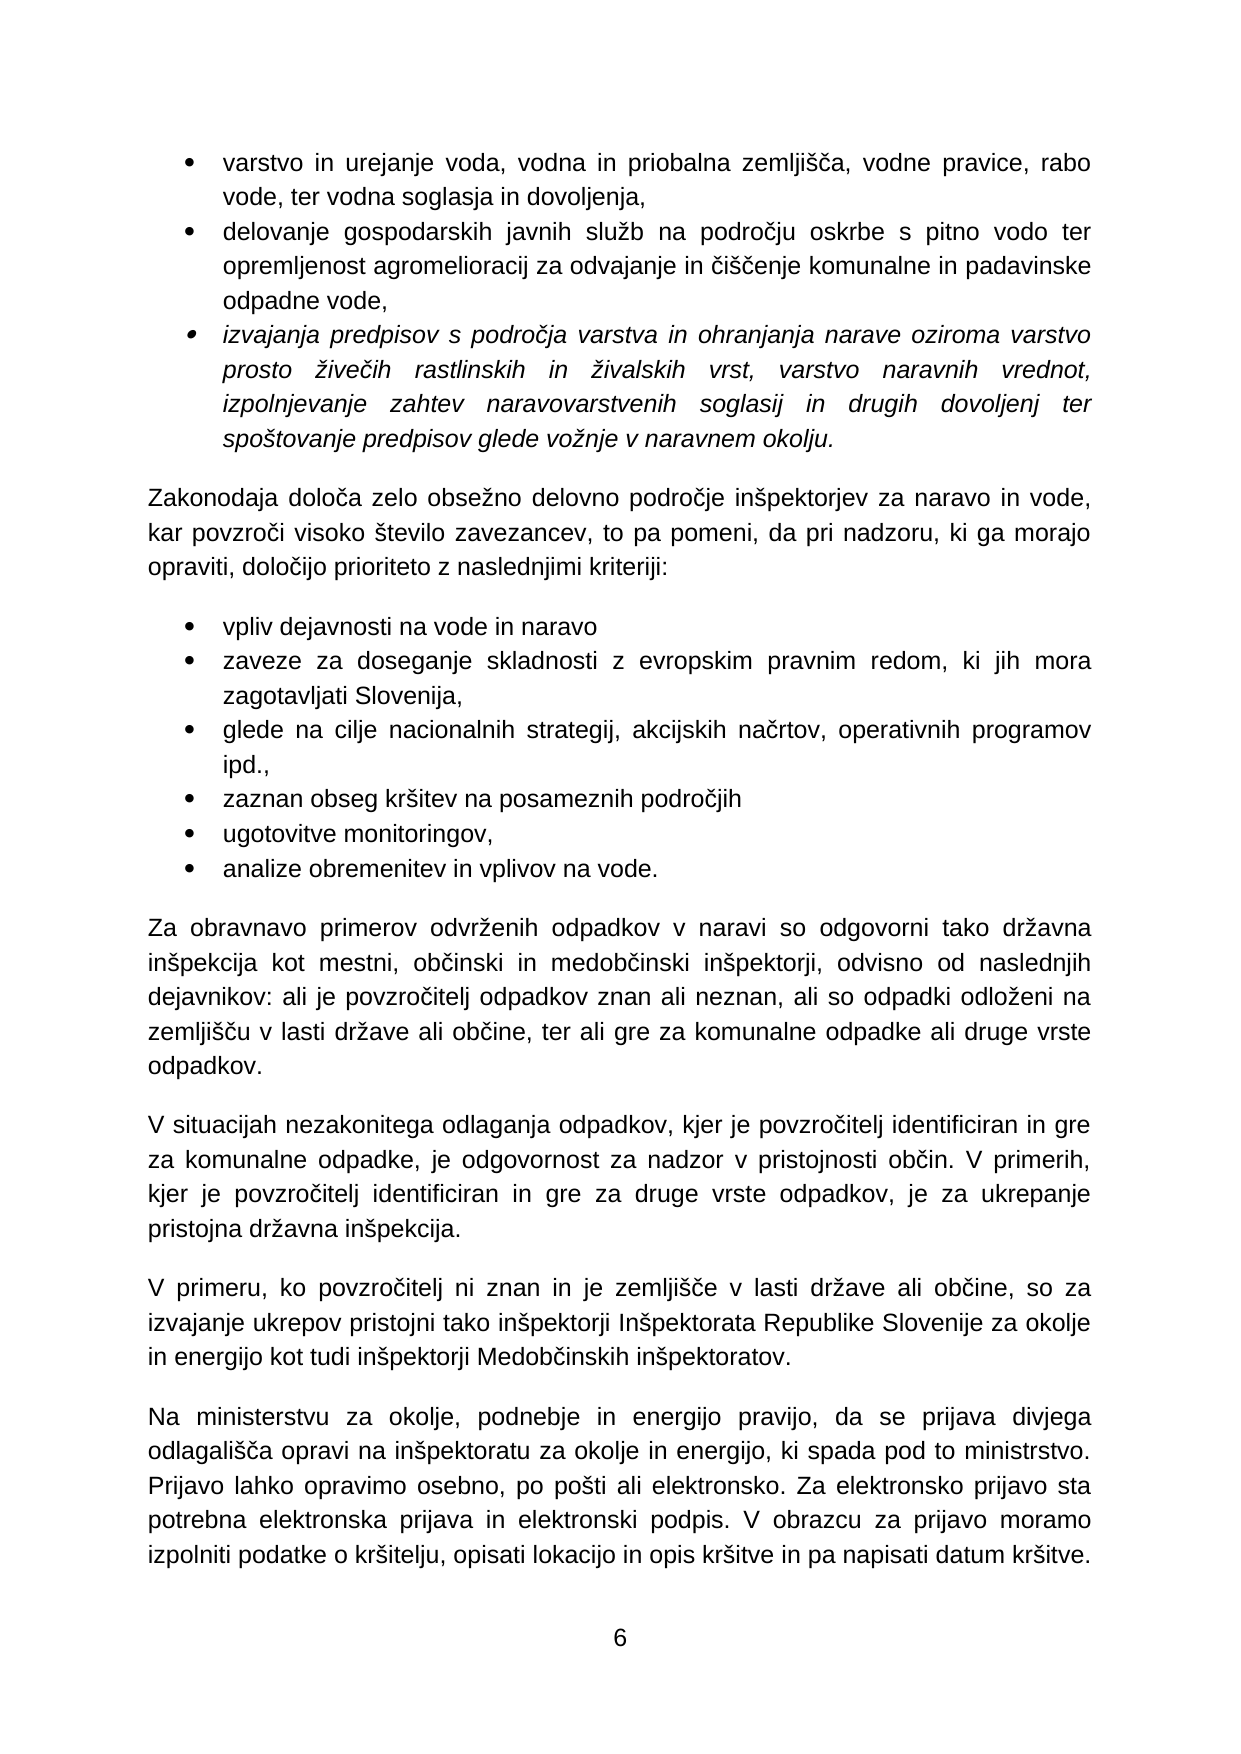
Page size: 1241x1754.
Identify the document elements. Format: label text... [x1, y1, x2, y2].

list zaznan obseg kršitev na posameznih področjih [185, 784, 1093, 813]
text V primeru, ko povzročitelj ni znan in je zemljišče v lasti države ali občine, so za izvajanje ukrepov pristojni tako inšpektorji Inšpektorata Republike Slovenije za okolje in energijo kot tudi inšpektorji Medobčinskih inšpektoratov. [148, 1273, 1093, 1371]
text Zakonodaja določa zelo obsežno delovno področje inšpektorjev za naravo in vode, kar povzroči visoko število zavezancev, to pa pomeni, da pri nadzoru, ki ga morajo opraviti, določijo prioriteto z naslednjimi kriteriji: [148, 483, 1093, 581]
list varstvo in urejanje voda, vodna in priobalna zemljišča, vodne pravice, rabo vode, ter vodna soglasja in dovoljenja, [185, 148, 1093, 211]
text Za obravnavo primerov odvrženih odpadkov v naravi so odgovorni tako državna inšpekcija kot mestni, občinski in medobčinski inšpektorji, odvisno od naslednjih dejavnikov: ali je povzročitelj odpadkov znan ali neznan, ali so odpadki odloženi na zemljišču v lasti države ali občine, ter ali gre za komunalne odpadke ali druge vrste odpadkov. [148, 913, 1093, 1080]
list vpliv dejavnosti na vode in naravo [185, 612, 1093, 641]
list delovanje gospodarskih javnih služb na področju oskrbe s pitno vodo ter opremljenost agromelioracij za odvajanje in čiščenje komunalne in padavinske odpadne vode, [185, 217, 1093, 314]
list glede na cilje nacionalnih strategij, akcijskih načrtov, operativnih programov ipd., [185, 715, 1093, 779]
list analize obremenitev in vplivov na vode. [185, 853, 1093, 882]
text V situacijah nezakonitega odlaganja odpadkov, kjer je povzročitelj identificiran in gre za komunalne odpadke, je odgovornost za nadzor v pristojnosti občin. V primerih, kjer je povzročitelj identificiran in gre za druge vrste odpadkov, je za ukrepanje pristojna državna inšpekcija. [148, 1111, 1093, 1243]
list zaveze za doseganje skladnosti z evropskim pravnim redom, ki jih mora zagotavljati Slovenija, [185, 646, 1093, 709]
list izvajanja predpisov s področja varstva in ohranjanja narave oziroma varstvo prosto živečih rastlinskih in živalskih vrst, varstvo naravnih vrednot, izpolnjevanje zahtev naravovarstvenih soglasij in drugih dovoljenj ter spoštovanje predpisov glede vožnje v naravnem okolju. [185, 320, 1093, 452]
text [148, 1402, 1093, 1568]
list ugotovitve monitoringov, [185, 819, 1093, 848]
